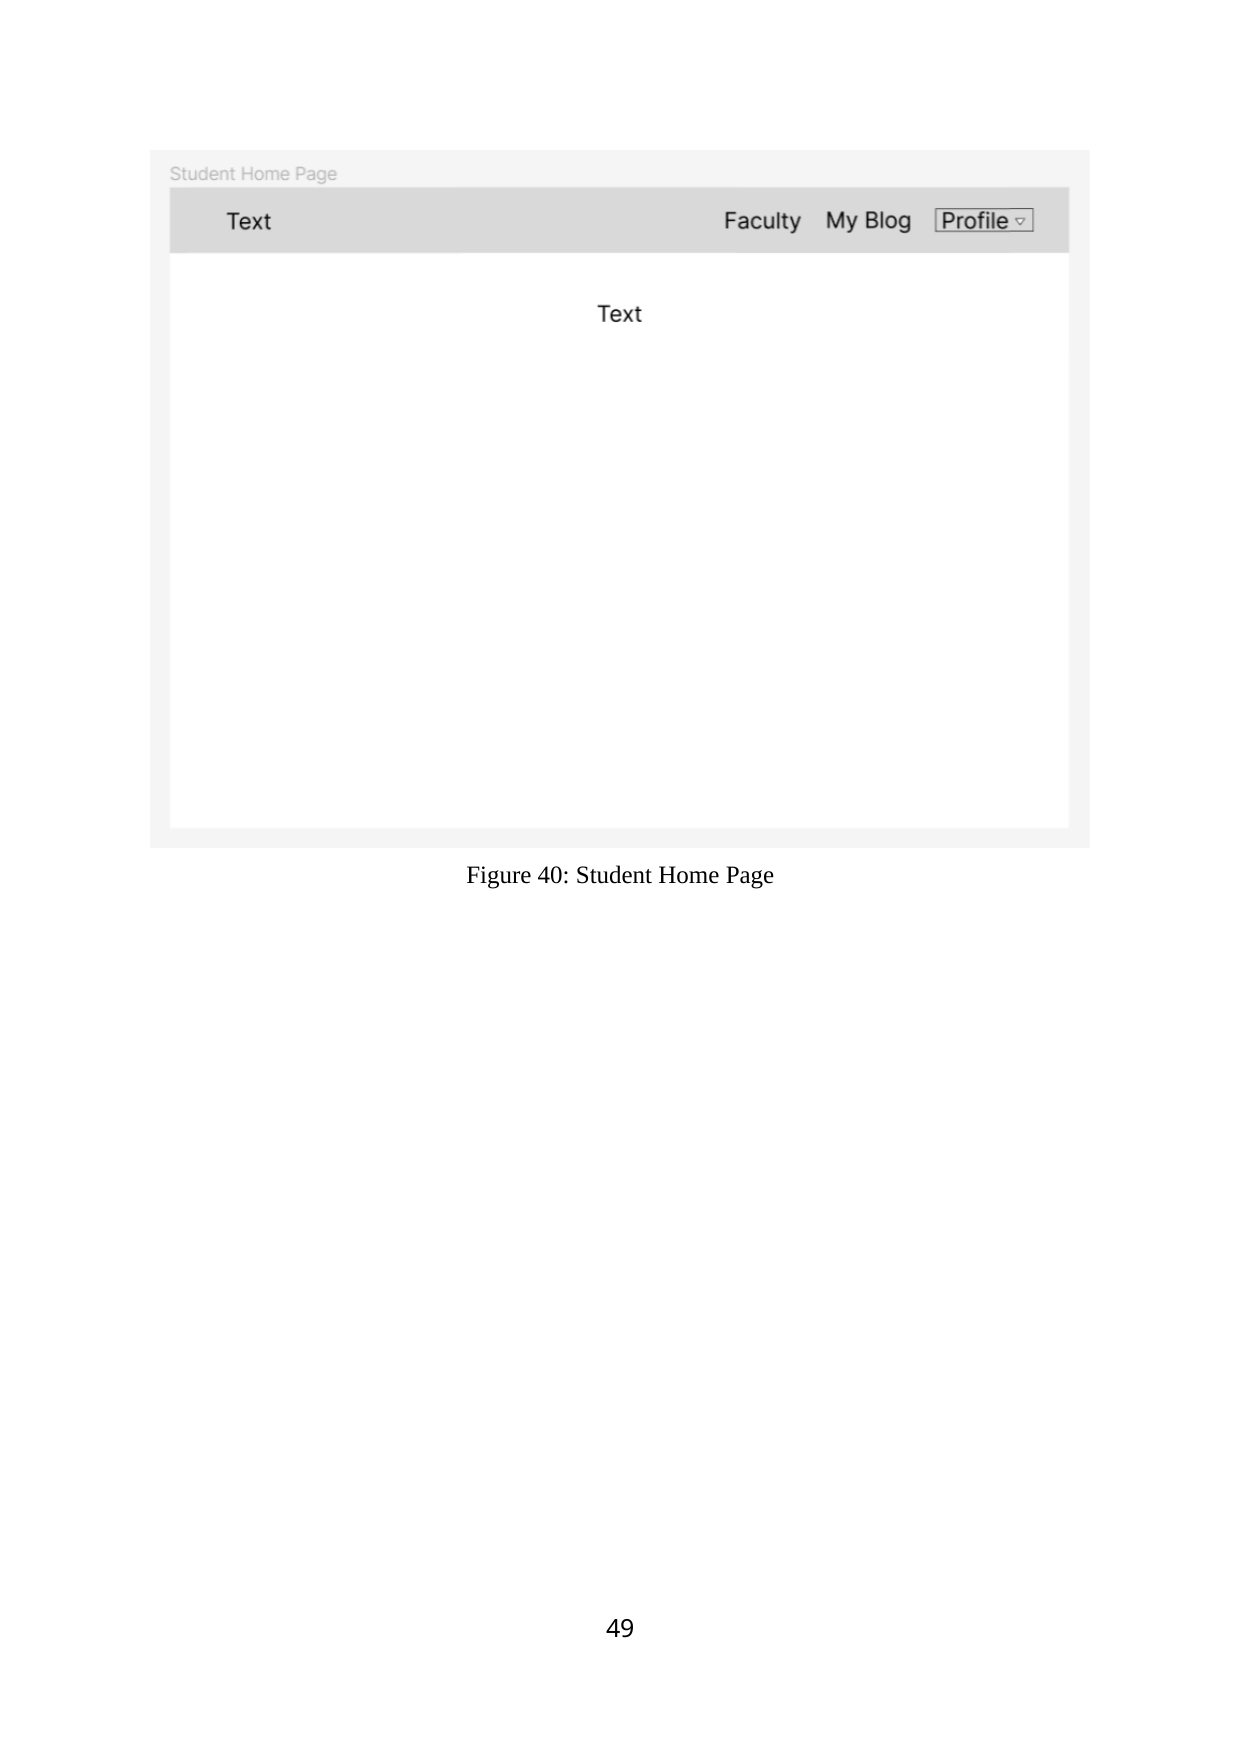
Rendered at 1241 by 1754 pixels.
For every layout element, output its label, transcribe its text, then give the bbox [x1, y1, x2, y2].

picture [150, 150, 1090, 848]
text Figure 40: Student Home Page [150, 860, 1090, 889]
